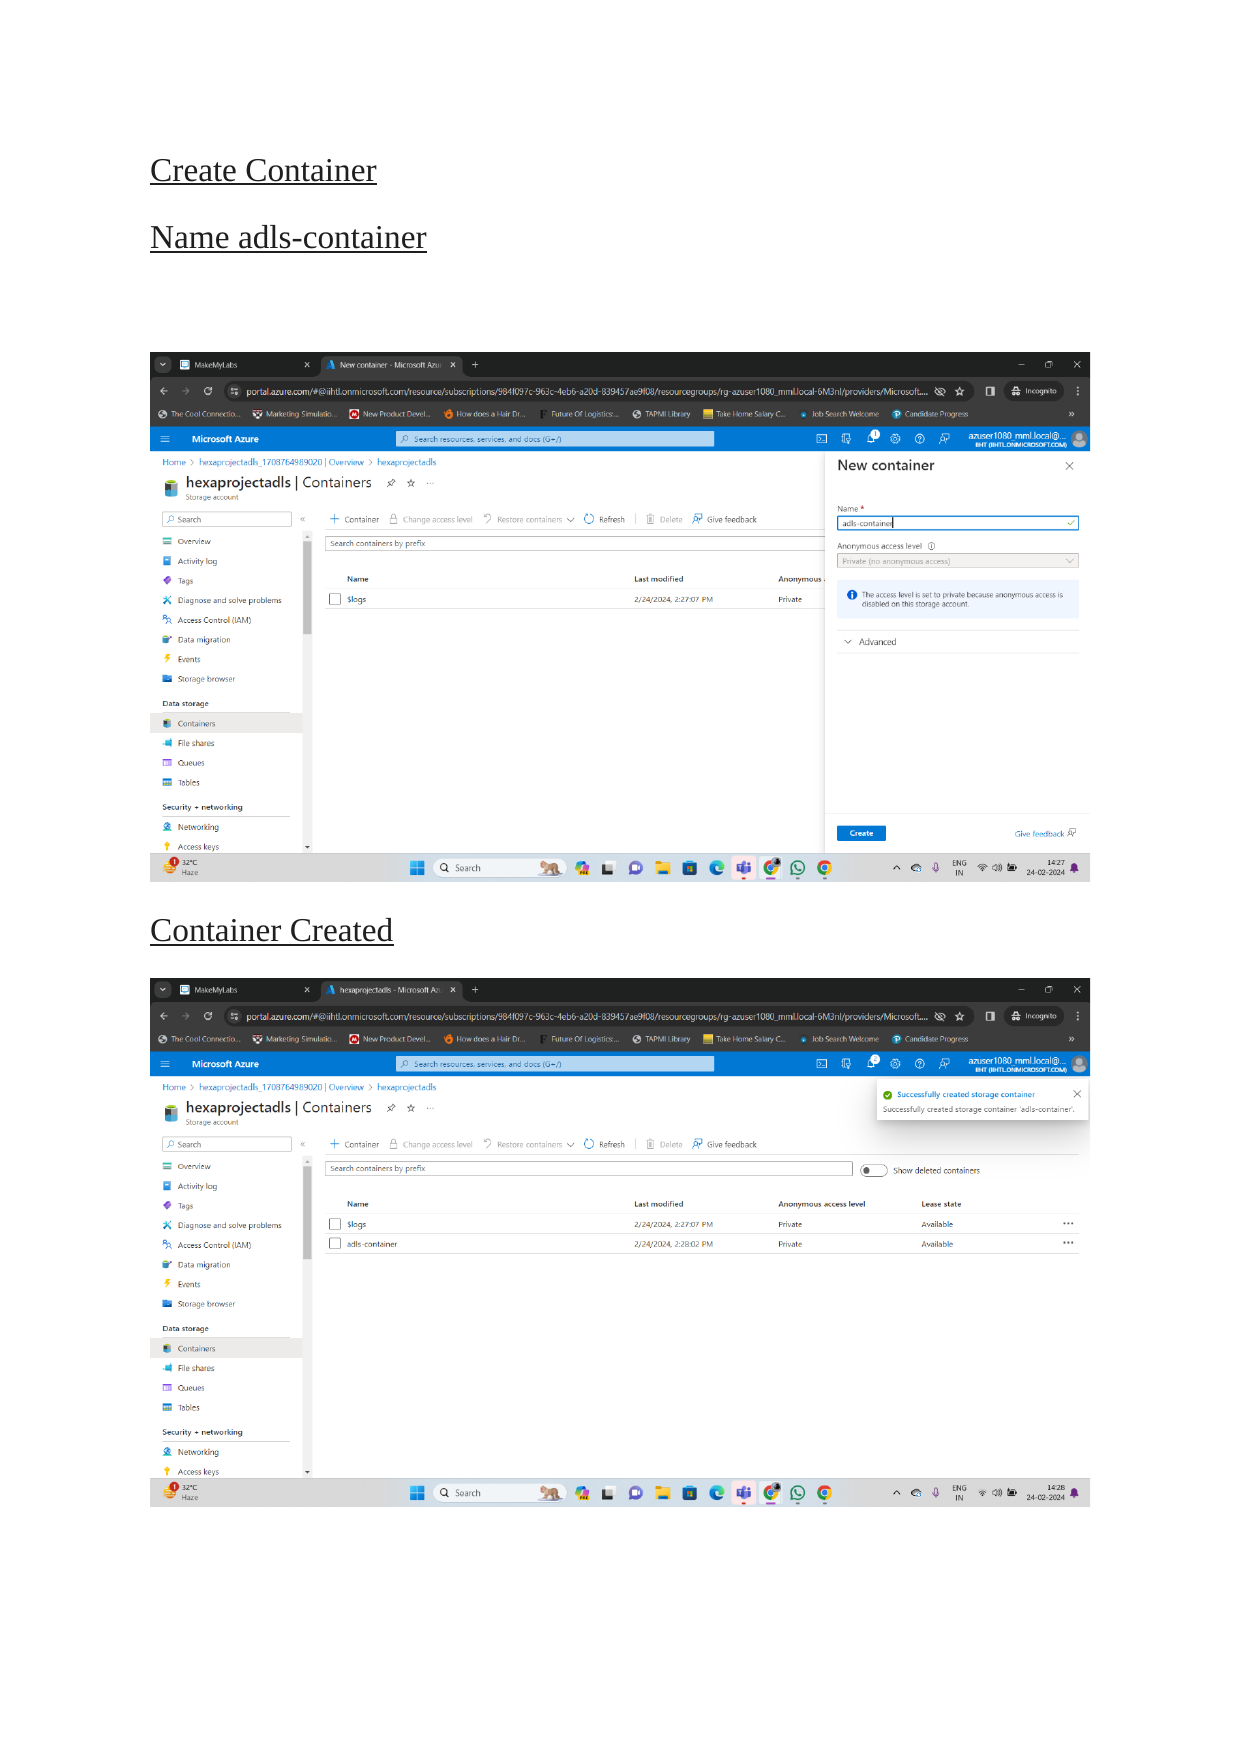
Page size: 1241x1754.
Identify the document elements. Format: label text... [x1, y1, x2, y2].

picture [150, 352, 1091, 882]
text Create Container [150, 150, 1090, 188]
picture [150, 978, 1091, 1507]
text Container Created [150, 911, 1090, 949]
text Name adls-container [150, 217, 1090, 256]
